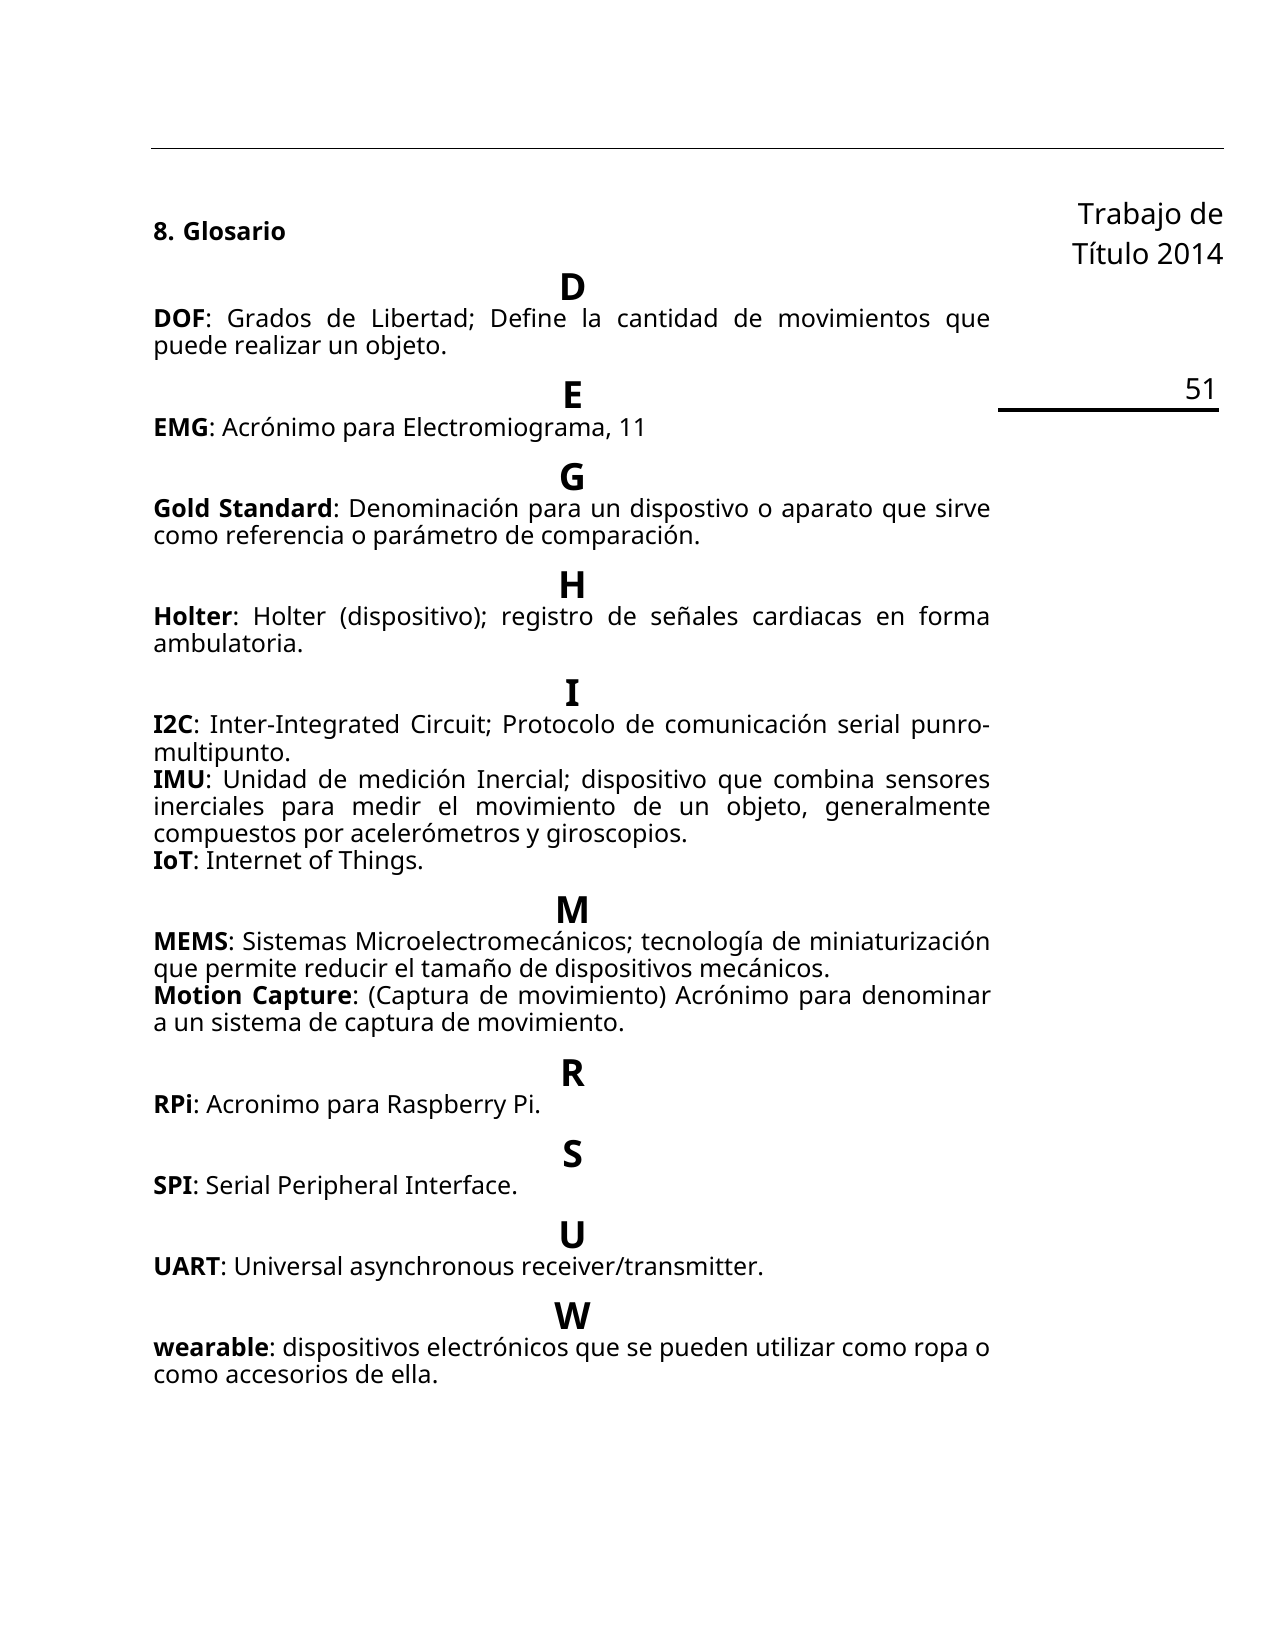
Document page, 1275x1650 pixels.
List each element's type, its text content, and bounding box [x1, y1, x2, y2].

text SPI: Serial Peripheral Interface. [153, 1173, 991, 1200]
text H [153, 577, 991, 604]
text W [153, 1308, 991, 1335]
text DOF: Grados de Libertad; Define la cantidad de movimientos que puede realizar un objeto. [153, 306, 991, 360]
text I [153, 685, 991, 712]
text I2C: Inter-Integrated Circuit; Protocolo de comunicación serial punro-multipunto. [153, 712, 991, 766]
text S [153, 1146, 991, 1173]
subtitle Glosario [153, 214, 991, 248]
text IMU: Unidad de medición Inercial; dispositivo que combina sensores inerciales para medir el movimiento de un objeto, generalmente compuestos por acelerómetros y giroscopios. [153, 766, 991, 848]
text Motion Capture: (Captura de movimiento) Acrónimo para denominar a un sistema de captura de movimiento. [153, 983, 991, 1037]
text IoT: Internet of Things. [153, 848, 991, 875]
text M [153, 902, 991, 929]
text EMG: Acrónimo para Electromiograma, 11 [153, 414, 991, 441]
text MEMS: Sistemas Microelectromecánicos; tecnología de miniaturización que permite reducir el tamaño de dispositivos mecánicos. [153, 929, 991, 983]
text E [153, 387, 991, 414]
text wearable: dispositivos electrónicos que se pueden utilizar como ropa o como accesorios de ella. [153, 1335, 991, 1389]
text D [153, 279, 991, 306]
text RPi: Acronimo para Raspberry Pi. [153, 1091, 991, 1118]
text G [153, 468, 991, 496]
text R [153, 1064, 991, 1091]
text Holter: Holter (dispositivo); registro de señales cardiacas en forma ambulatoria. [153, 604, 991, 658]
text UART: Universal asynchronous receiver/transmitter. [153, 1254, 991, 1281]
text Gold Standard: Denominación para un dispostivo o aparato que sirve como referencia o parámetro de comparación. [153, 496, 991, 550]
text U [153, 1227, 991, 1254]
